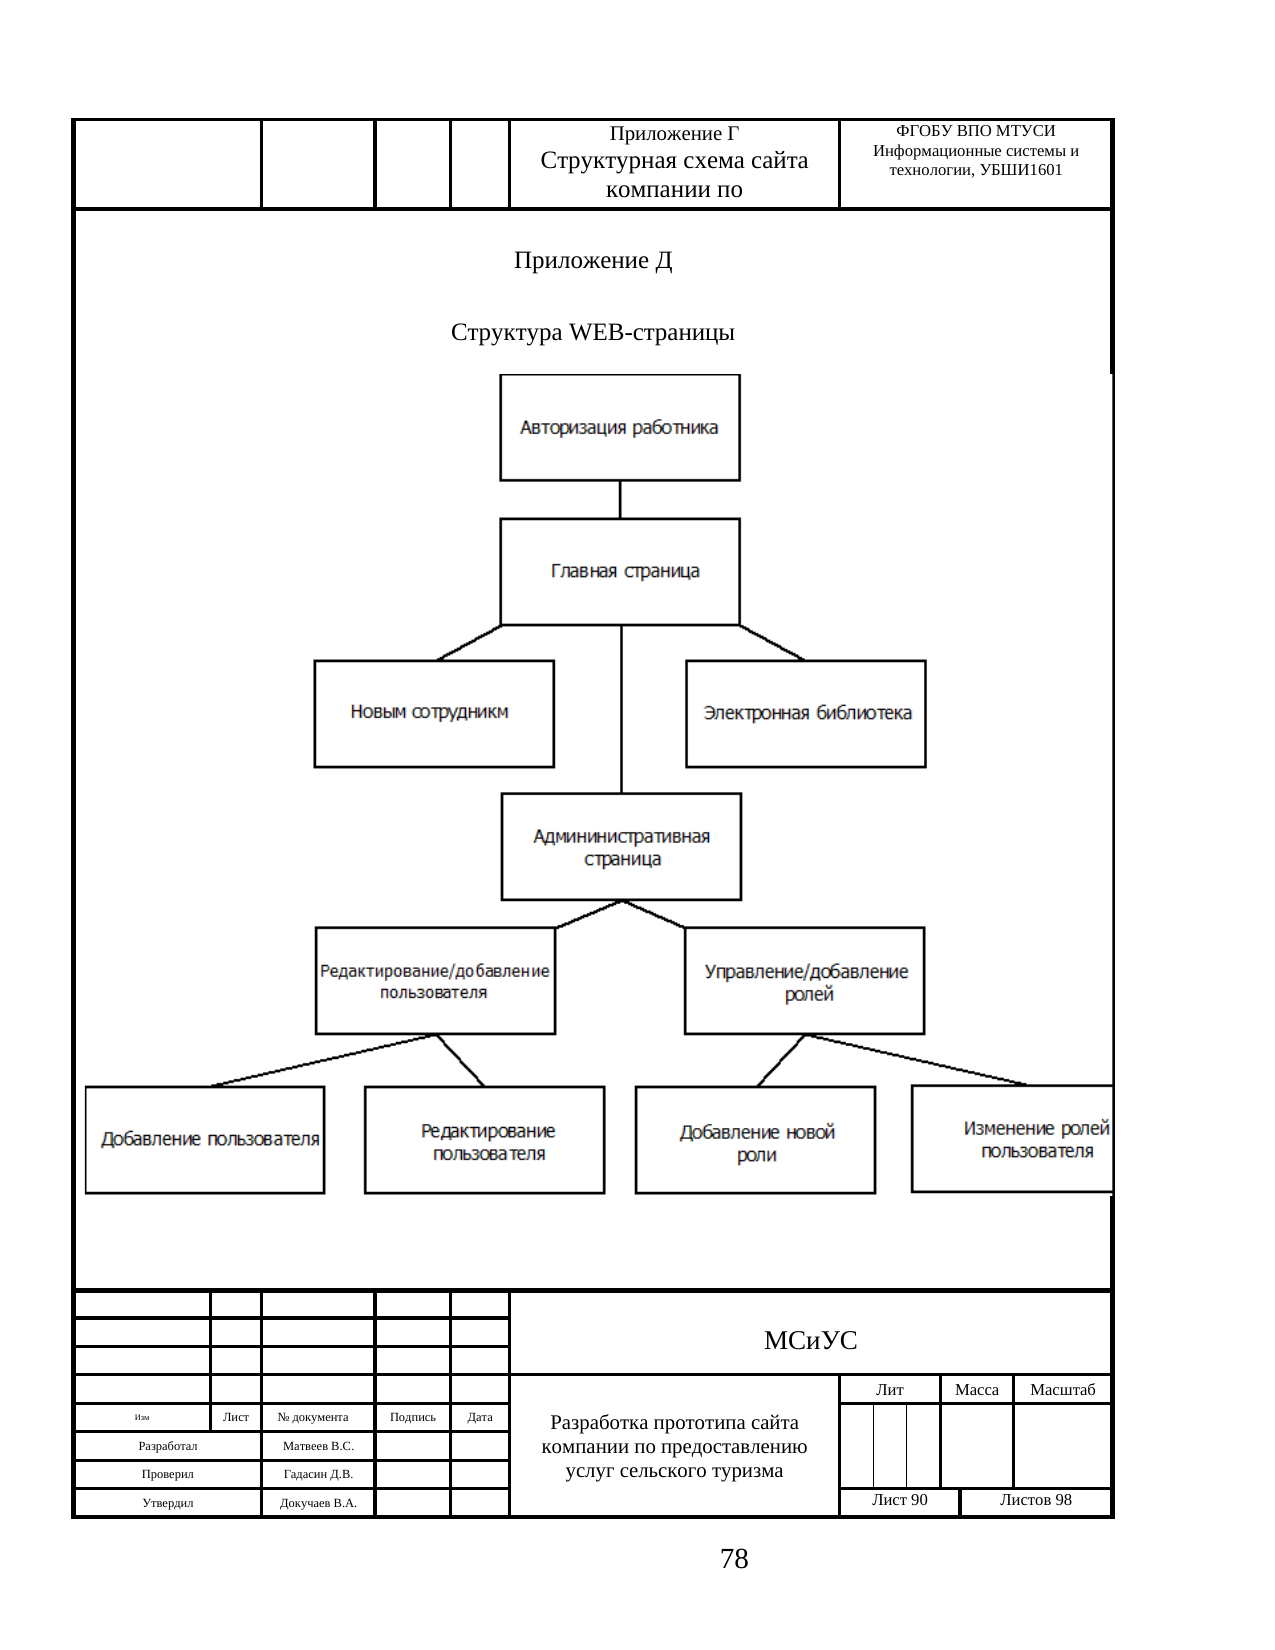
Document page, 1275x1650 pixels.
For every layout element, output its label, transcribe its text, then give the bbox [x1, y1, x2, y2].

table_cell Приложение Г Структурная схема сайта компании по предоставлению сельского туризма [511, 121, 838, 206]
table_cell Проверил [76, 1462, 260, 1487]
table_cell [212, 1348, 260, 1373]
table_cell Масштаб [1015, 1376, 1110, 1402]
table_cell [1015, 1405, 1110, 1430]
table_cell [263, 121, 373, 206]
table_cell [76, 1348, 209, 1373]
table_cell [452, 1320, 508, 1345]
table_cell [212, 1376, 260, 1402]
table_cell [377, 1462, 449, 1487]
table_cell Дата [452, 1405, 508, 1430]
table_cell [452, 1376, 508, 1402]
table_cell [76, 1293, 209, 1316]
table_cell [212, 1293, 260, 1316]
table_cell [377, 1376, 449, 1402]
table_cell [874, 1430, 906, 1487]
table_cell [263, 1320, 373, 1345]
table_cell [1015, 1430, 1110, 1487]
table_cell [76, 1320, 209, 1345]
table_cell [76, 1376, 209, 1402]
table_cell [942, 1405, 1012, 1430]
table_cell Утвердил [76, 1490, 260, 1515]
table_cell [263, 1293, 373, 1316]
table_cell [377, 1320, 449, 1345]
table_cell [907, 1405, 939, 1487]
table_cell Листов 98 [962, 1490, 1110, 1515]
table_cell Разработка прототипа сайта компании по предоставлению услуг сельского туризма [511, 1376, 838, 1515]
table_cell Масса [942, 1376, 1012, 1402]
table_cell [263, 1348, 373, 1373]
table_cell [841, 1430, 873, 1487]
table_cell [874, 1405, 906, 1430]
table_cell Разработал [76, 1433, 260, 1458]
table_cell [212, 1320, 260, 1345]
table_cell Подпись [377, 1405, 449, 1430]
table_cell № документа [263, 1405, 373, 1430]
table_cell [452, 1293, 508, 1316]
table_cell Приложение Д Структура WEB-страницы [76, 211, 1110, 1288]
table_cell [452, 1462, 508, 1487]
table_cell Докучаев В.А. [263, 1490, 373, 1515]
table_cell [377, 1433, 449, 1458]
table_cell [841, 1405, 873, 1430]
table_cell Матвеев В.С. [263, 1433, 373, 1458]
table_cell [452, 1490, 508, 1515]
table_cell [452, 1433, 508, 1458]
table_cell [452, 121, 508, 206]
table_cell [76, 121, 260, 206]
table_cell Изм [76, 1405, 209, 1430]
picture [84, 374, 1113, 1196]
table_cell [942, 1430, 1012, 1487]
table_cell [452, 1348, 508, 1373]
table_cell [377, 1293, 449, 1316]
table_cell [377, 1348, 449, 1373]
table_cell МСиУС [511, 1293, 1110, 1373]
table_cell Гадасин Д.В. [263, 1462, 373, 1487]
table_cell [263, 1376, 373, 1402]
table_cell [377, 121, 449, 206]
table_cell Лит [841, 1376, 939, 1402]
table_cell ФГОБУ ВПО МТУСИ Информационные системы и технологии, УБШИ1601 [841, 121, 1110, 206]
table_cell Лист [212, 1405, 260, 1430]
table_cell Лист 90 [841, 1490, 958, 1515]
table_cell [377, 1490, 449, 1515]
